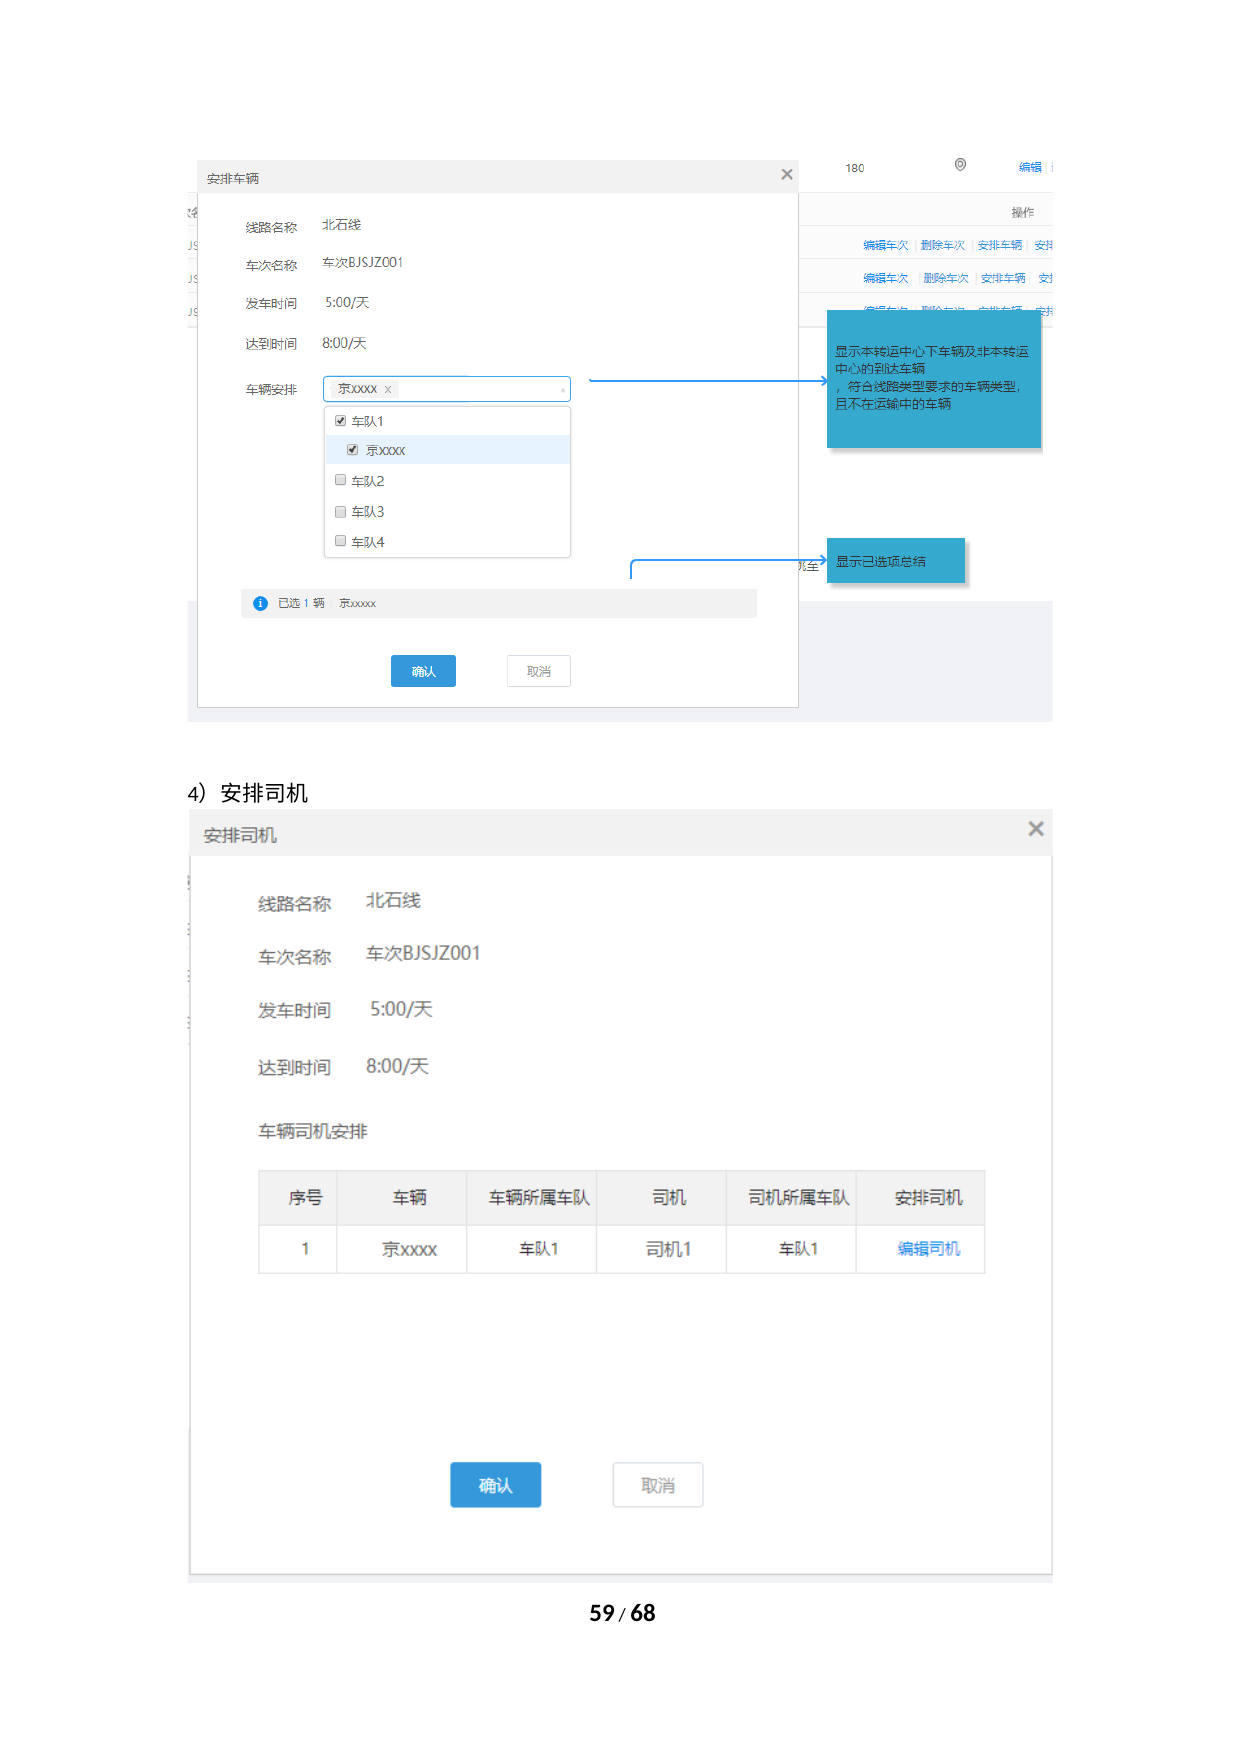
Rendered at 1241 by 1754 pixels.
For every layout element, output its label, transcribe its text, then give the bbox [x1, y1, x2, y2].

picture [187, 158, 1053, 722]
text 4）安排司机 [187, 776, 1053, 808]
picture [187, 808, 1053, 1583]
